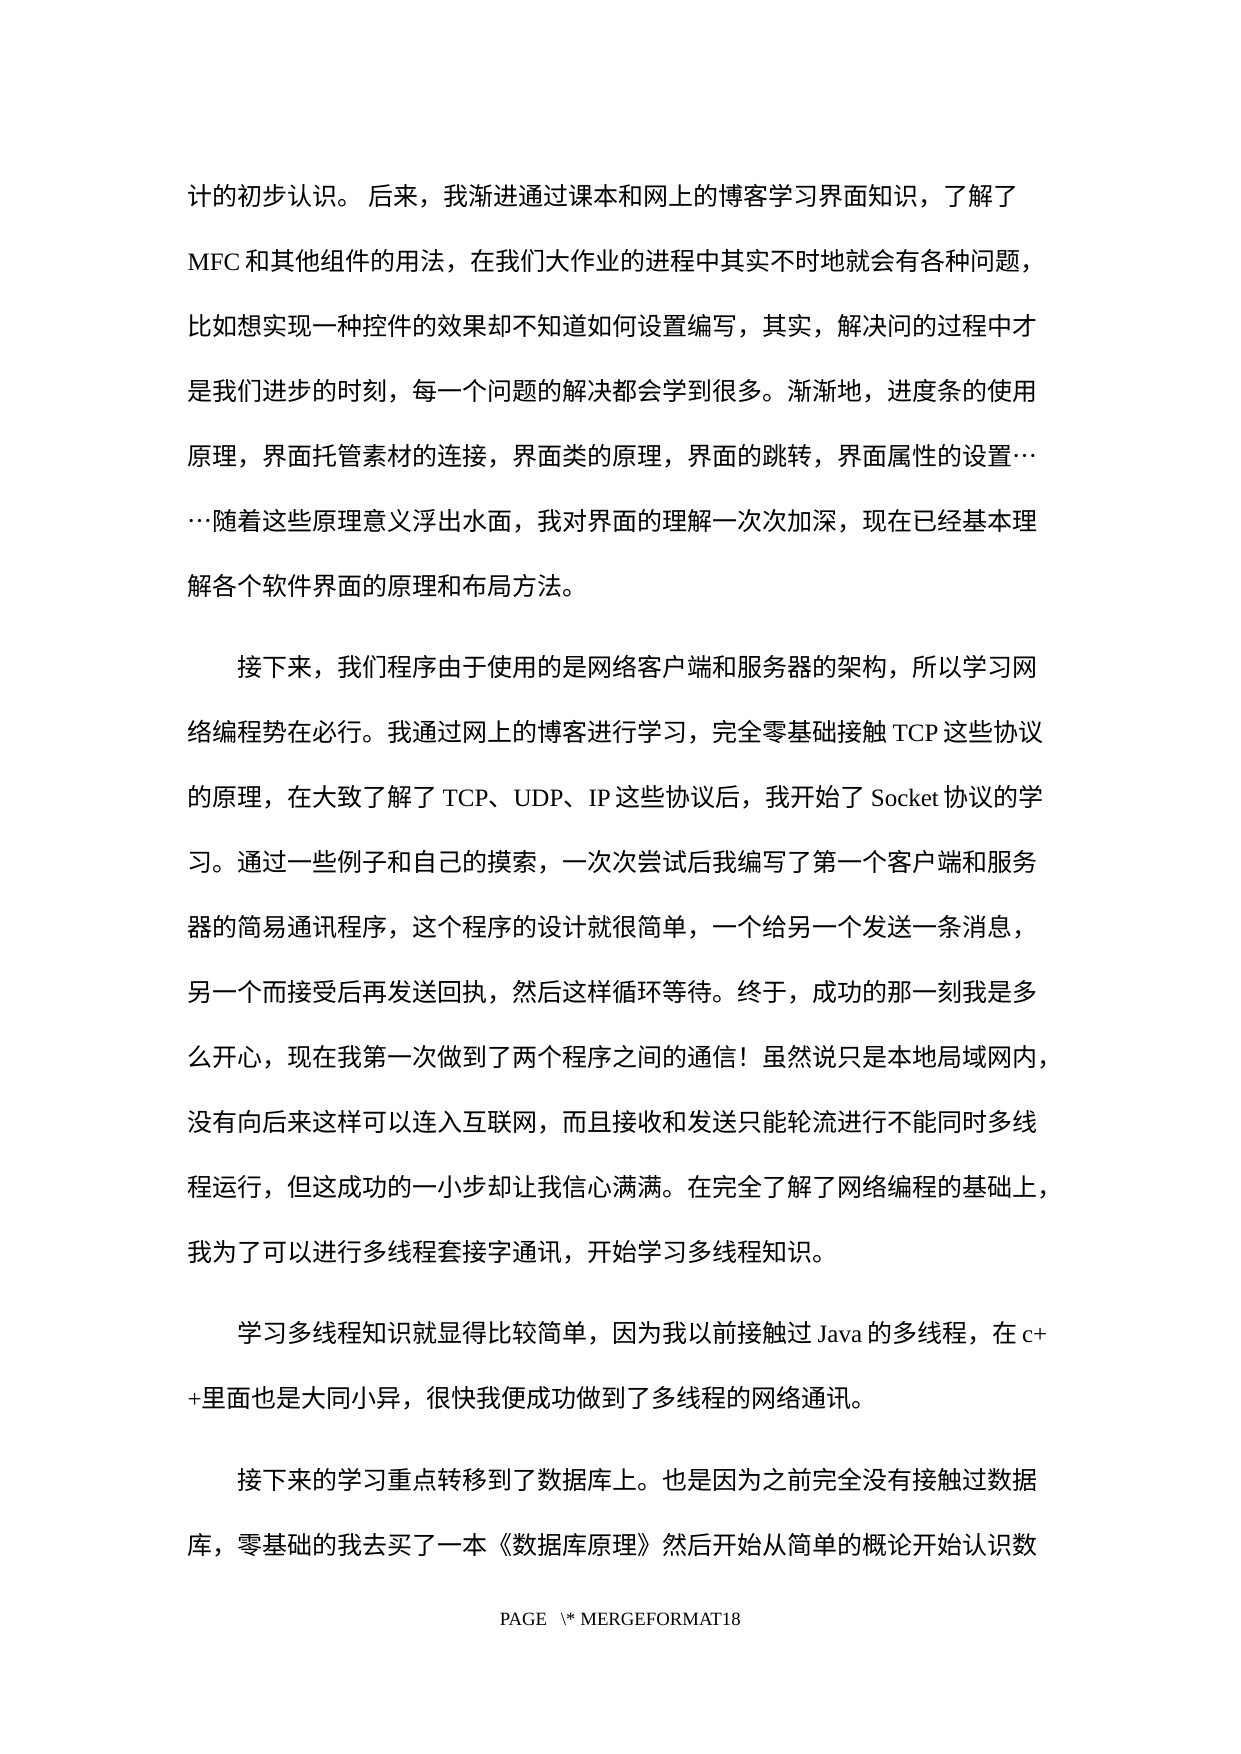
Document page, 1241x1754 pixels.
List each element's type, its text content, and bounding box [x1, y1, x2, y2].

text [187, 162, 1053, 617]
text 学习多线程知识就显得比较简单，因为我以前接触过Java的多线程，在c++里面也是大同小异，很快我便成功做到了多线程的网络通讯。 [187, 1299, 1053, 1429]
text 接下来，我们程序由于使用的是网络客户端和服务器的架构，所以学习网络编程势在必行。我通过网上的博客进行学习，完全零基础接触TCP这些协议的原理，在大致了解了TCP、UDP、IP这些协议后，我开始了Socket协议的学习。通过一些例子和自己的摸索，一次次尝试后我编写了第一个客户端和服务器的简易通讯程序，这个程序的设计就很简单，一个给另一个发送一条消息，另一个而接受后再发送回执，然后这样循环等待。终于，成功的那一刻我是多么开心，现在我第一次做到了两个程序之间的通信！虽然说只是本地局域网内，没有向后来这样可以连入互联网，而且接收和发送只能轮流进行不能同时多线程运行，但这成功的一小步却让我信心满满。在完全了解了网络编程的基础上，我为了可以进行多线程套接字通讯，开始学习多线程知识。 [187, 633, 1053, 1283]
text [187, 1446, 1053, 1576]
